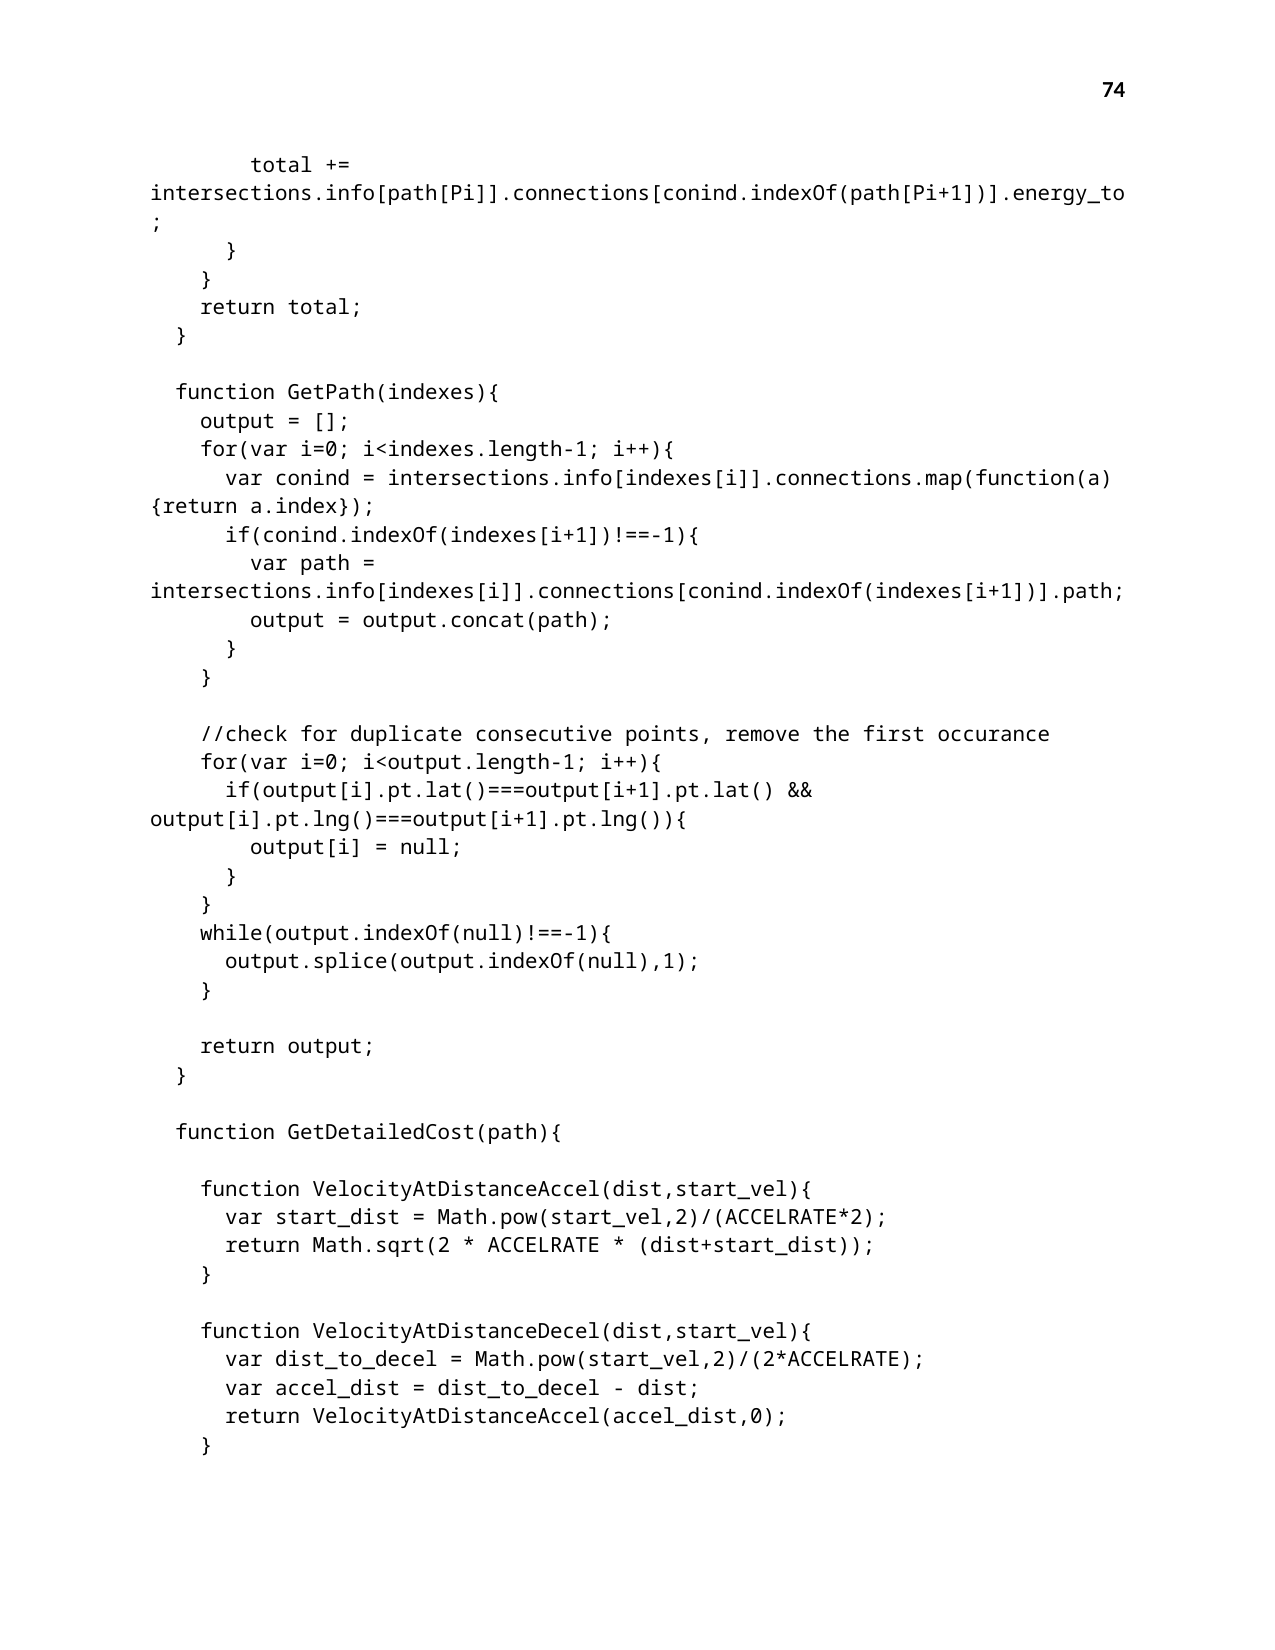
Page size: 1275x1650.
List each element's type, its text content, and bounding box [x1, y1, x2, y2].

text output = []; [150, 406, 1125, 434]
text } [150, 235, 1125, 264]
text if(conind.indexOf(indexes[i+1])!==-1){ [150, 520, 1125, 548]
text } [150, 633, 1125, 662]
text function GetDetailedCost(path){ [150, 1117, 1125, 1145]
text for(var i=0; i<indexes.length-1; i++){ [150, 434, 1125, 463]
text //check for duplicate consecutive points, remove the first occurance [150, 719, 1125, 747]
text } [150, 889, 1125, 918]
text output = output.concat(path); [150, 605, 1125, 633]
text var dist_to_decel = Math.pow(start_vel,2)/(2*ACCELRATE); [150, 1344, 1125, 1373]
text var accel_dist = dist_to_decel - dist; [150, 1373, 1125, 1401]
text var start_dist = Math.pow(start_vel,2)/(ACCELRATE*2); [150, 1202, 1125, 1231]
text } [150, 975, 1125, 1003]
text return output; [150, 1032, 1125, 1060]
text } [150, 861, 1125, 889]
text total += intersections.info[path[Pi]].connections[conind.indexOf(path[Pi+1])].energy_to; [150, 150, 1125, 235]
text return total; [150, 292, 1125, 321]
text for(var i=0; i<output.length-1; i++){ [150, 747, 1125, 776]
text } [150, 1060, 1125, 1088]
text output[i] = null; [150, 832, 1125, 861]
text var path = intersections.info[indexes[i]].connections[conind.indexOf(indexes[i+1])].path; [150, 548, 1125, 605]
text return VelocityAtDistanceAccel(accel_dist,0); [150, 1401, 1125, 1430]
text function VelocityAtDistanceDecel(dist,start_vel){ [150, 1316, 1125, 1344]
text return Math.sqrt(2 * ACCELRATE * (dist+start_dist)); [150, 1231, 1125, 1259]
text if(output[i].pt.lat()===output[i+1].pt.lat() && output[i].pt.lng()===output[i+1].pt.lng()){ [150, 776, 1125, 832]
text } [150, 321, 1125, 349]
text var conind = intersections.info[indexes[i]].connections.map(function(a){return a.index}); [150, 463, 1125, 520]
text while(output.indexOf(null)!==-1){ [150, 918, 1125, 946]
text function VelocityAtDistanceAccel(dist,start_vel){ [150, 1174, 1125, 1202]
text output.splice(output.indexOf(null),1); [150, 946, 1125, 975]
text } [150, 1430, 1125, 1458]
text function GetPath(indexes){ [150, 377, 1125, 406]
text } [150, 264, 1125, 292]
text } [150, 1259, 1125, 1287]
text } [150, 662, 1125, 690]
